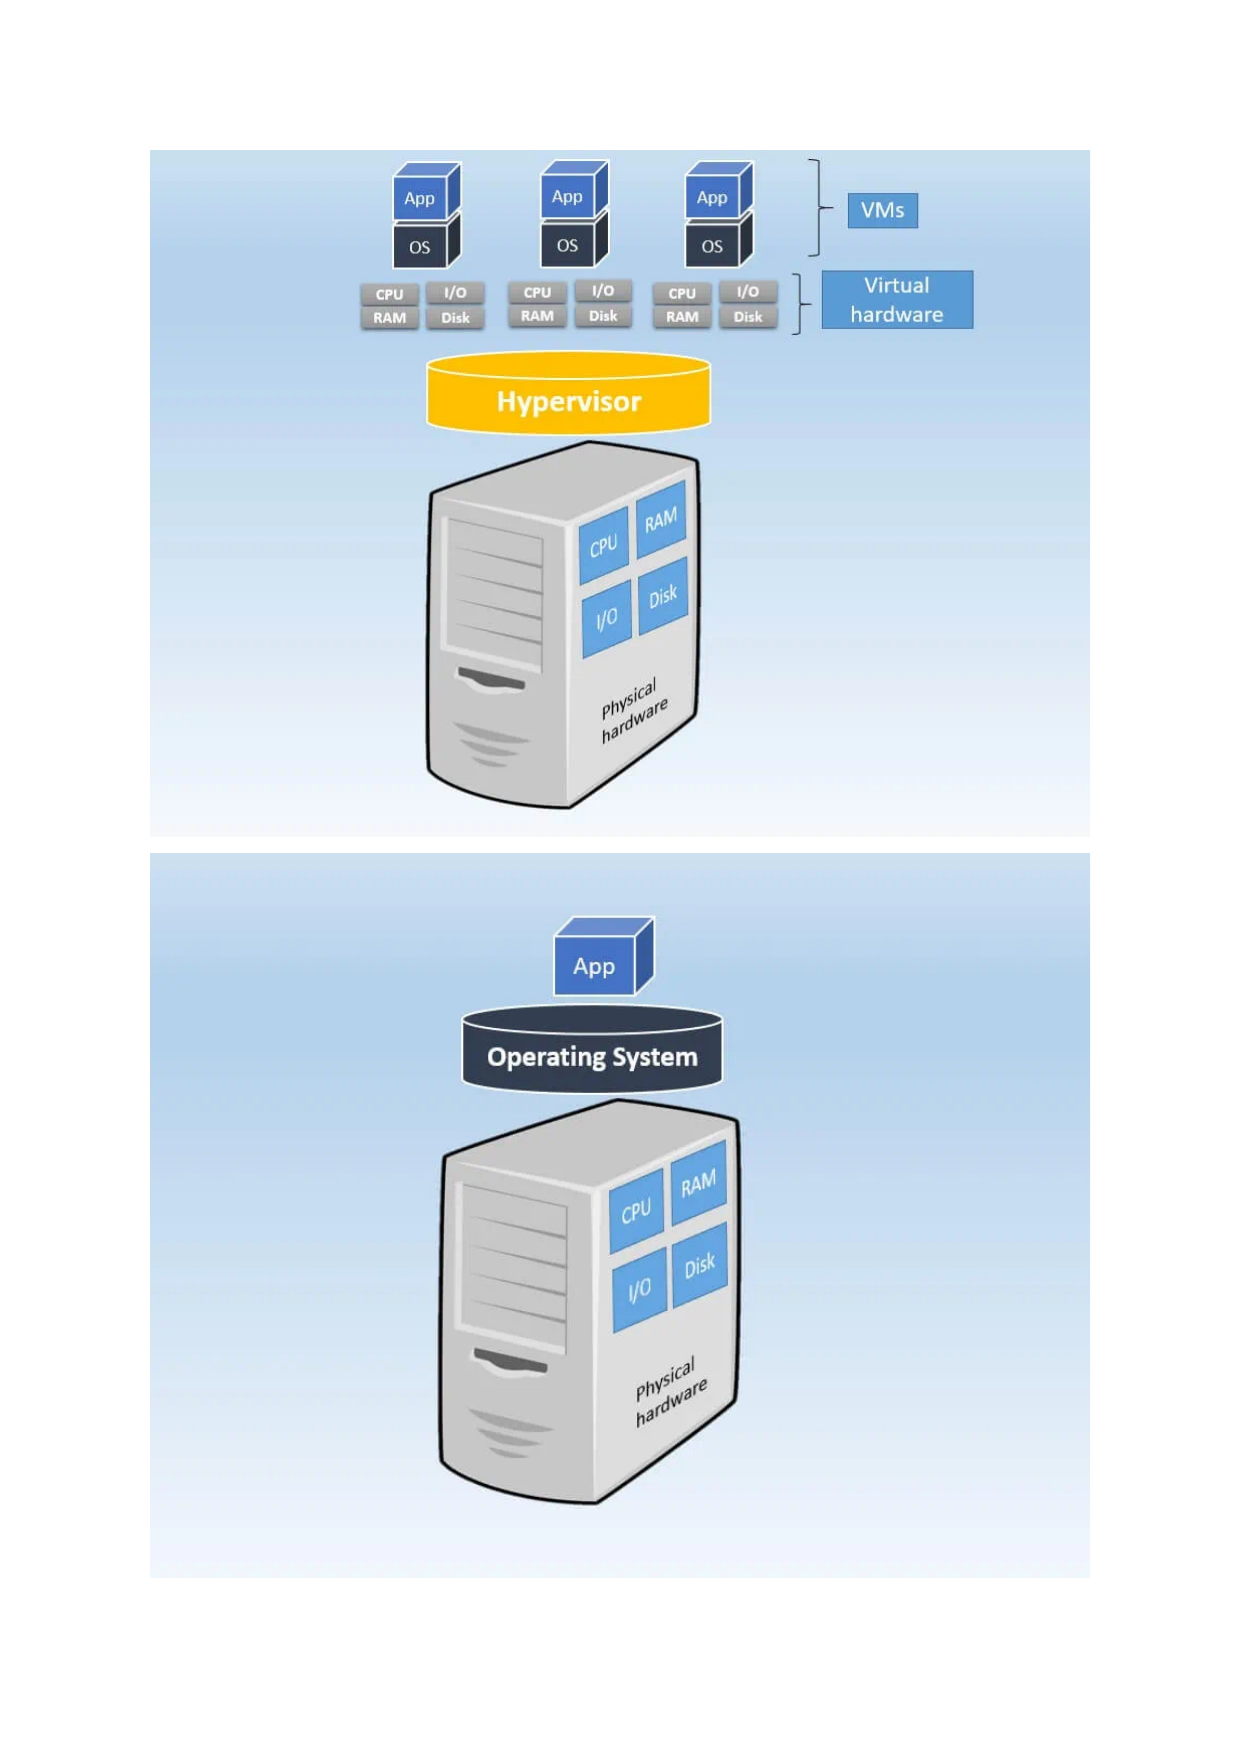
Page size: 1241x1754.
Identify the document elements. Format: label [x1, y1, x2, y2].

picture [150, 853, 1091, 1578]
picture [150, 150, 1091, 837]
